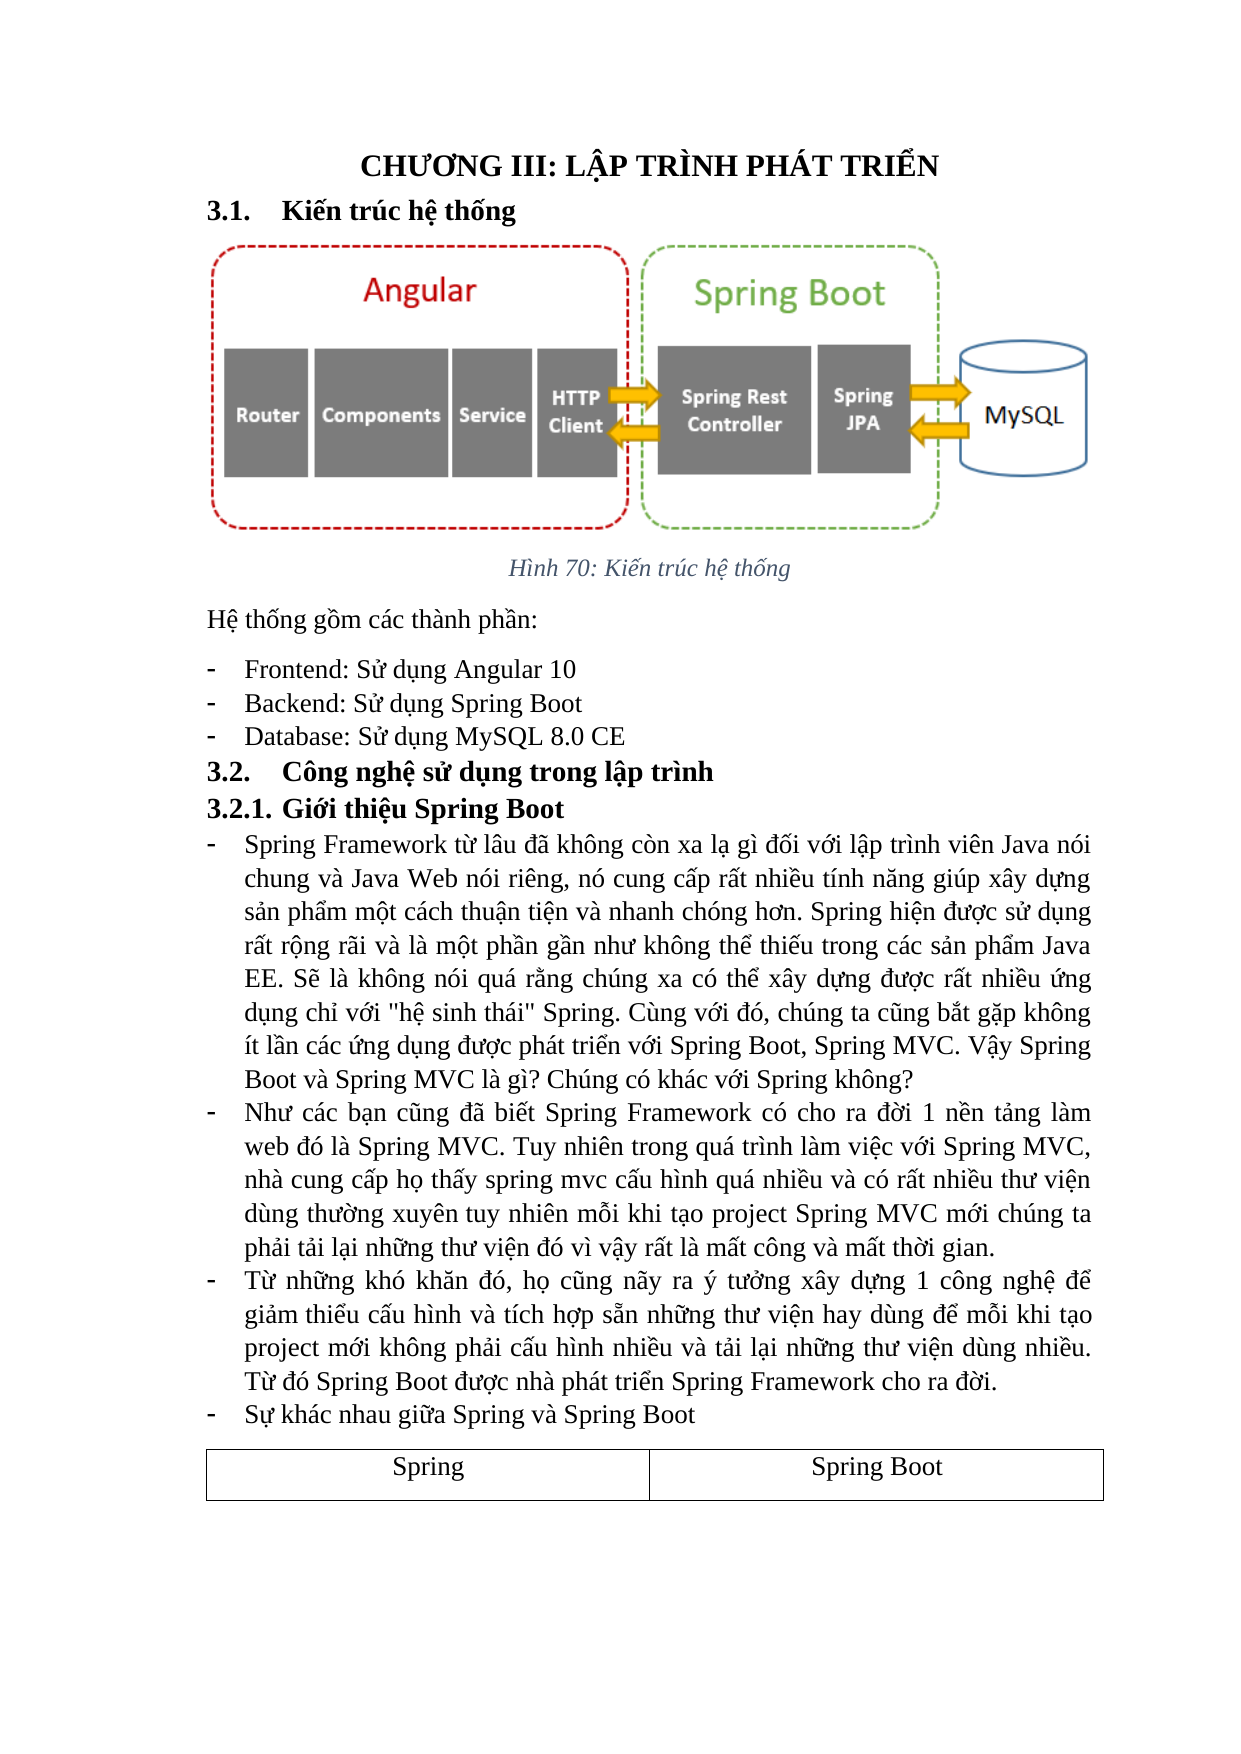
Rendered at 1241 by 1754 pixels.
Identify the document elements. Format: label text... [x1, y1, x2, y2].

list Công nghệ sử dụng trong lập trình [207, 754, 1093, 788]
text Hình 70: Kiến trúc hệ thống [207, 553, 1093, 582]
list Từ những khó khăn đó, họ cũng nãy ra ý tưởng xây dựng 1 công nghệ để giảm thiểu cấu hình và tích hợp sẵn những thư viện hay dùng để mỗi khi tạo project mới không phải cấu hình nhiều và tải lại những thư viện dùng nhiều. Từ đó Spring Boot được nhà phát triển Spring Framework cho ra đời. [207, 1264, 1093, 1396]
list Database: Sử dụng MySQL 8.0 CE [207, 721, 1093, 752]
list Backend: Sử dụng Spring Boot [207, 687, 1093, 718]
subtitle : LẬP TRÌNH PHÁT TRIỂN [207, 148, 1093, 183]
list Kiến trúc hệ thống [207, 193, 1093, 227]
text Hệ thống gồm các thành phần: [207, 603, 1093, 634]
table_header Spring [207, 1450, 649, 1500]
table_header Spring Boot [650, 1450, 1103, 1500]
list Như các bạn cũng đã biết Spring Framework có cho ra đời 1 nền tảng làm web đó là Spring MVC. Tuy nhiên trong quá trình làm việc với Spring MVC, nhà cung cấp họ thấy spring mvc cấu hình quá nhiều và có rất nhiều thư viện dùng thường xuyên tuy nhiên mỗi khi tạo project Spring MVC mới chúng ta phải tải lại những thư viện đó vì vậy rất là mất công và mất thời gian. [207, 1096, 1093, 1262]
list Sự khác nhau giữa Spring và Spring Boot [207, 1398, 1093, 1430]
list Giới thiệu Spring Boot [207, 791, 1093, 825]
list Spring Framework từ lâu đã không còn xa lạ gì đối với lập trình viên Java nói chung và Java Web nói riêng, nó cung cấp rất nhiều tính năng giúp xây dựng sản phẩm một cách thuận tiện và nhanh chóng hơn. Spring hiện được sử dụng rất rộng rãi và là một phần gần như không thể thiếu trong các sản phẩm Java EE. Sẽ là không nói quá rằng chúng xa có thể xây dựng được rất nhiều ứng dụng chỉ với "hệ sinh thái" Spring. Cùng với đó, chúng ta cũng bắt gặp không ít lần các ứng dụng được phát triển với Spring Boot, Spring MVC. Vậy Spring Boot và Spring MVC là gì? Chúng có khác với Spring không? [207, 828, 1093, 1094]
list Frontend: Sử dụng Angular 10 [207, 653, 1093, 684]
picture [206, 236, 1093, 535]
